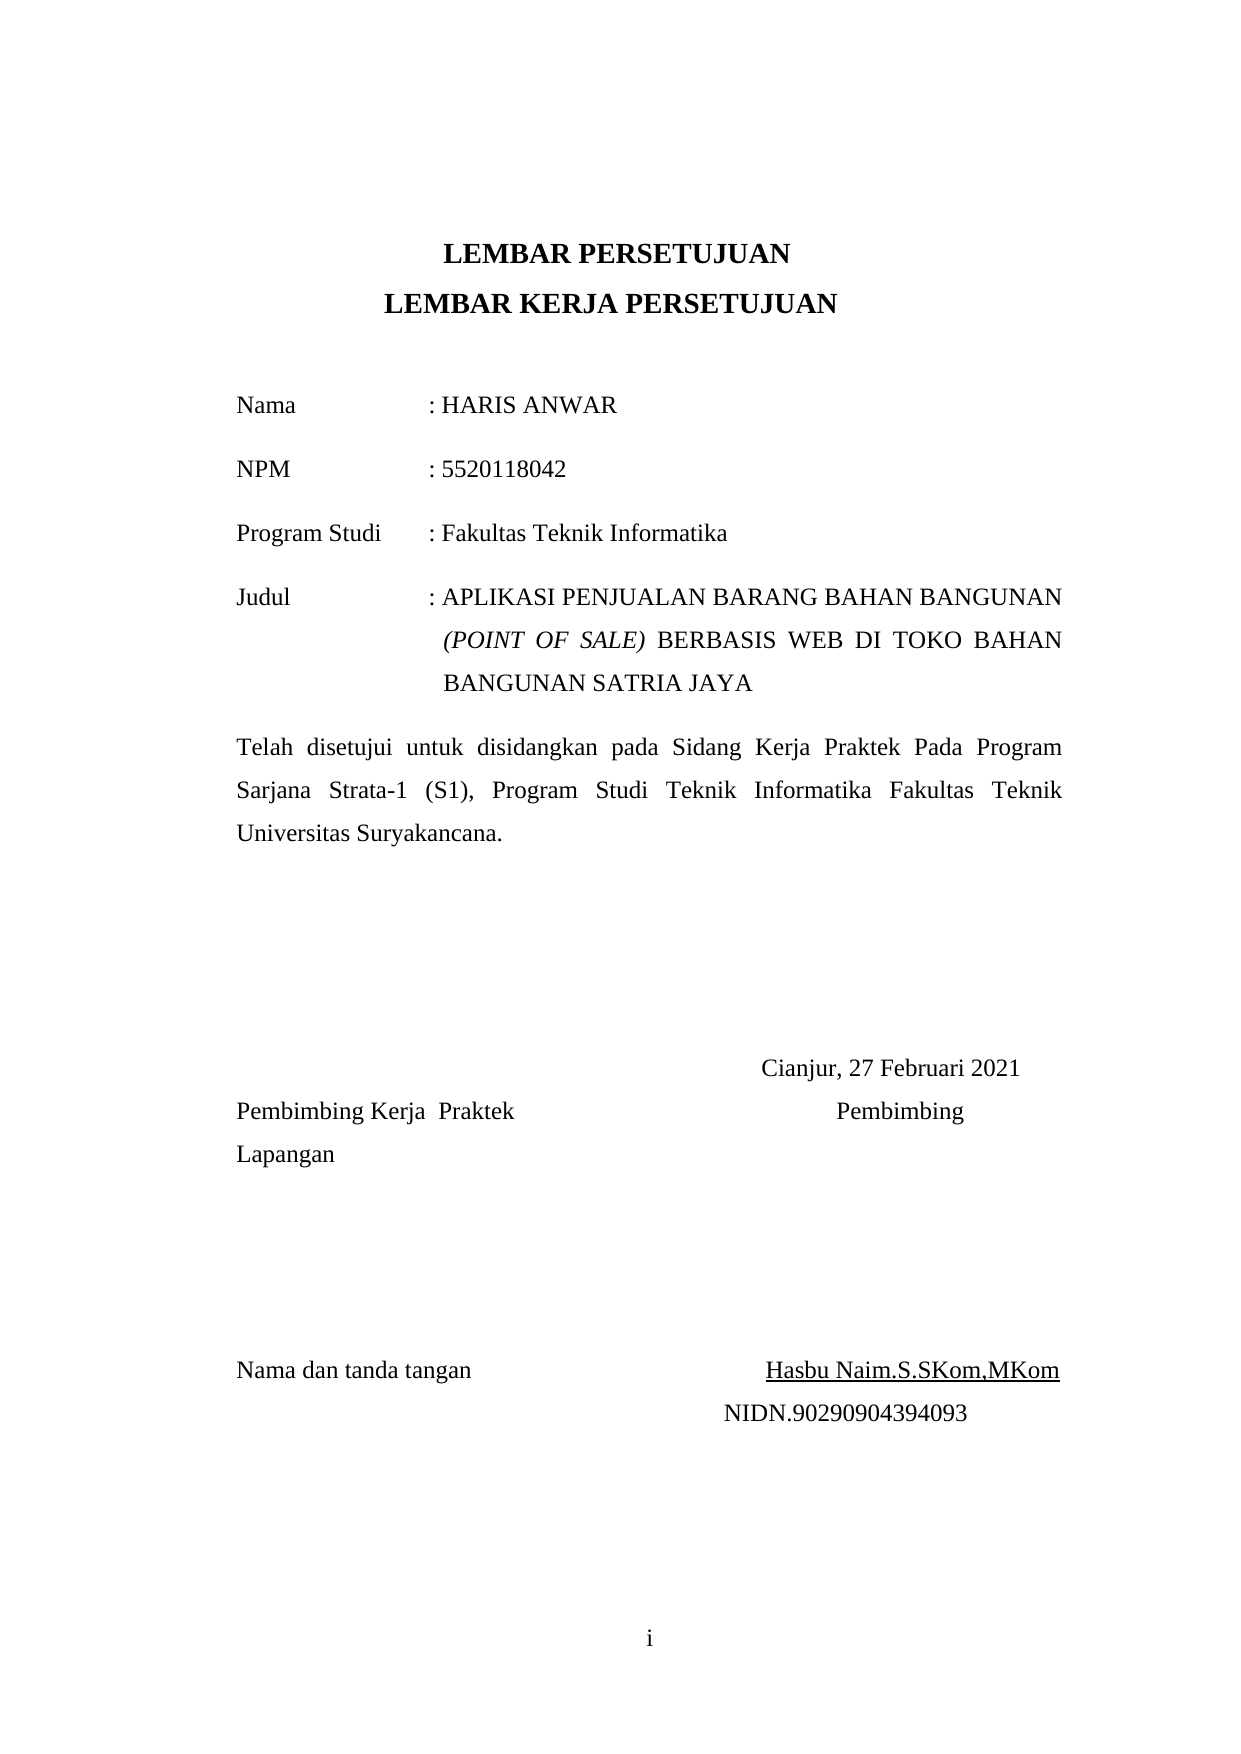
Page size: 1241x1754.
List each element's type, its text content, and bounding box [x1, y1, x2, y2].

text NPM : 5520118042 [236, 454, 1063, 483]
text Nama dan tanda tangan Hasbu Naim.S.SKom,MKom [236, 1355, 1063, 1384]
subtitle LEMBAR PERSETUJUAN [236, 236, 1063, 270]
text Program Studi : Fakultas Teknik Informatika [236, 518, 1063, 547]
text Judul : APLIKASI PENJUALAN BARANG BAHAN BANGUNAN (POINT OF SALE) BERBASIS WEB DI TOKO BAHAN BANGUNAN SATRIA JAYA [236, 582, 1063, 697]
text NIDN.90290904394093 [236, 1398, 1063, 1427]
text Lapangan [236, 1139, 1063, 1168]
text Pembimbing Kerja Praktek Pembimbing [236, 1096, 1063, 1125]
subtitle LEMBAR KERJA PERSETUJUAN [236, 287, 1063, 320]
text Nama : HARIS ANWAR [236, 390, 1063, 419]
text Cianjur, 27 Februari 2021 [236, 1053, 1063, 1082]
text Telah disetujui untuk disidangkan pada Sidang Kerja Praktek Pada Program Sarjana Strata-1 (S1), Program Studi Teknik Informatika Fakultas Teknik Universitas Suryakancana. [236, 732, 1063, 847]
